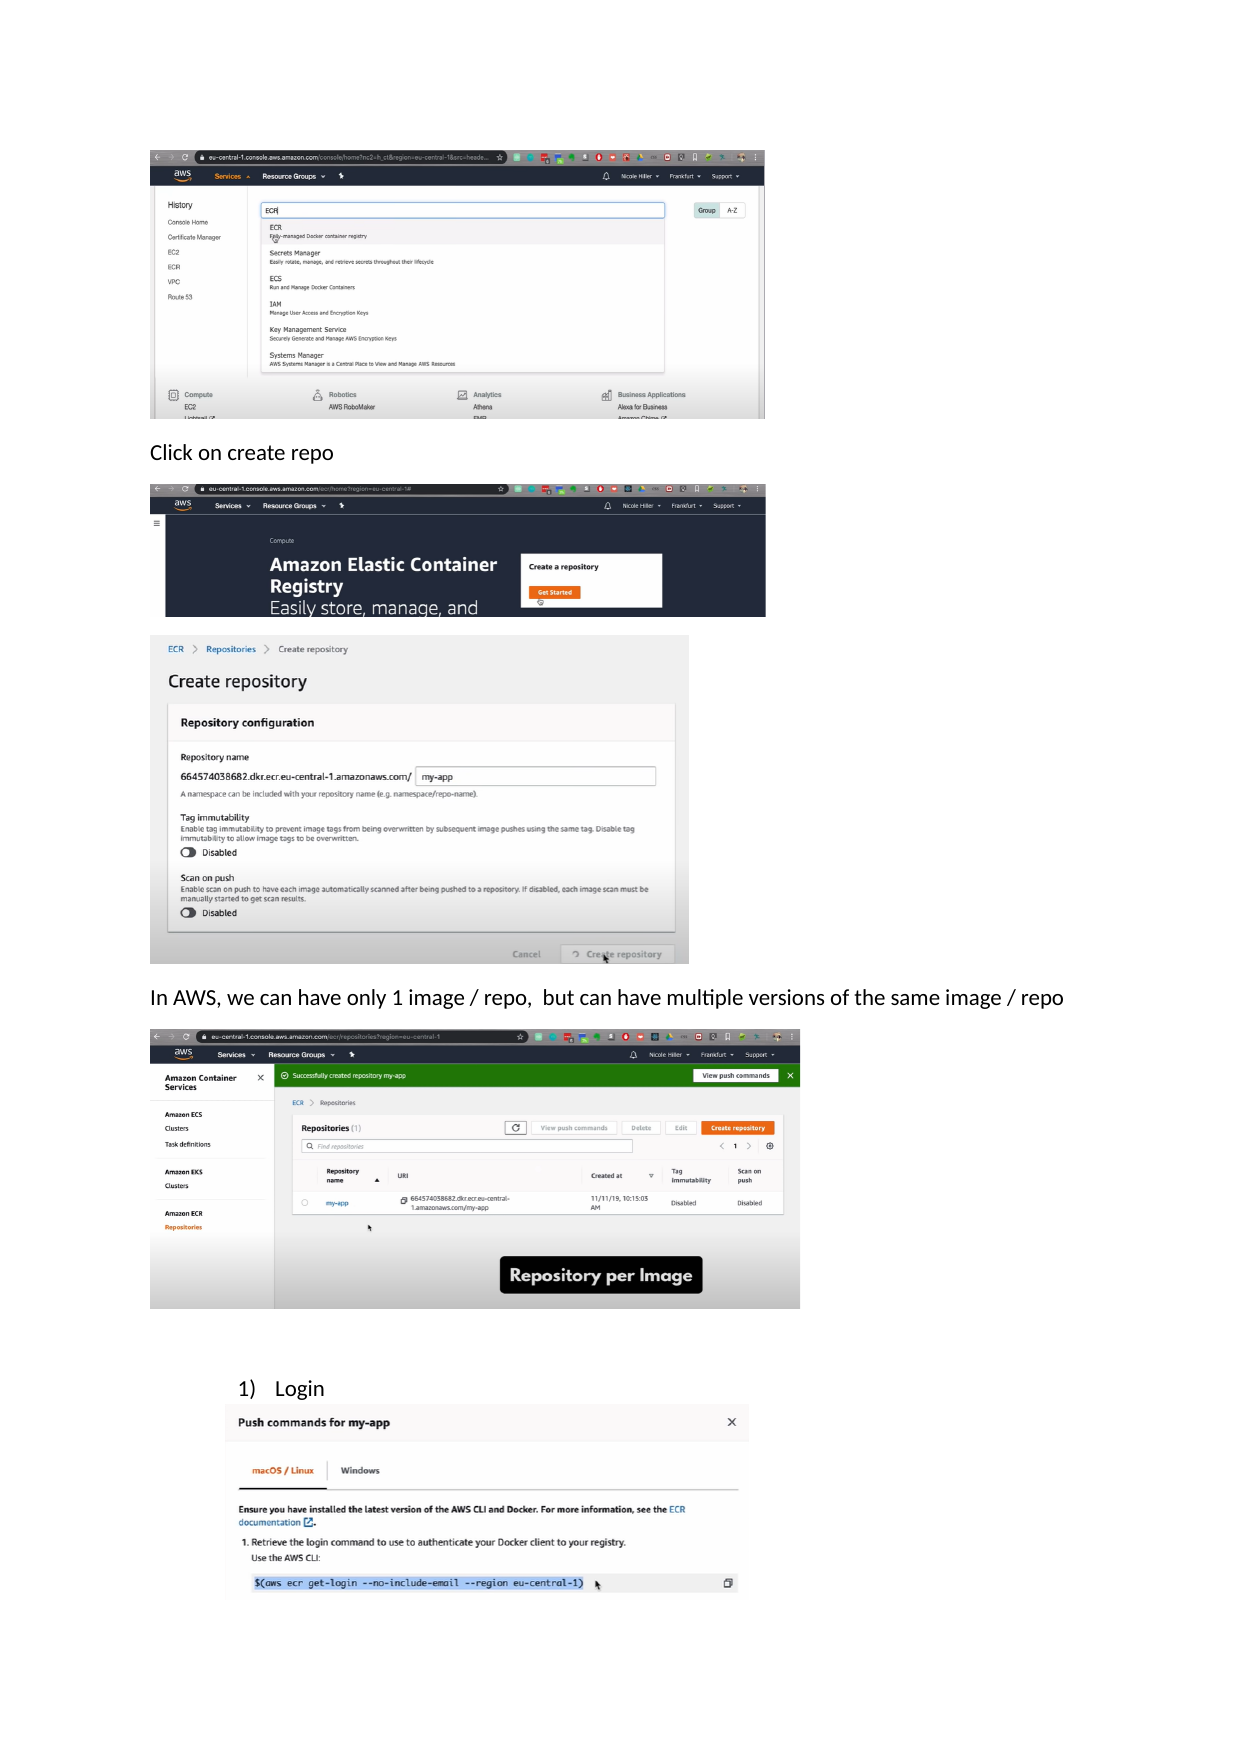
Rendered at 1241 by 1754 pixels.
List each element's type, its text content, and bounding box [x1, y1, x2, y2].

text Click on create repo [150, 438, 1090, 466]
list Login [237, 1374, 1090, 1403]
text In AWS, we can have only 1 image / repo, but can have multiple versions of the same image / repo [150, 983, 1090, 1011]
picture [150, 150, 765, 419]
picture [150, 1029, 800, 1309]
picture [150, 484, 766, 617]
picture [150, 635, 689, 964]
picture [225, 1404, 749, 1600]
